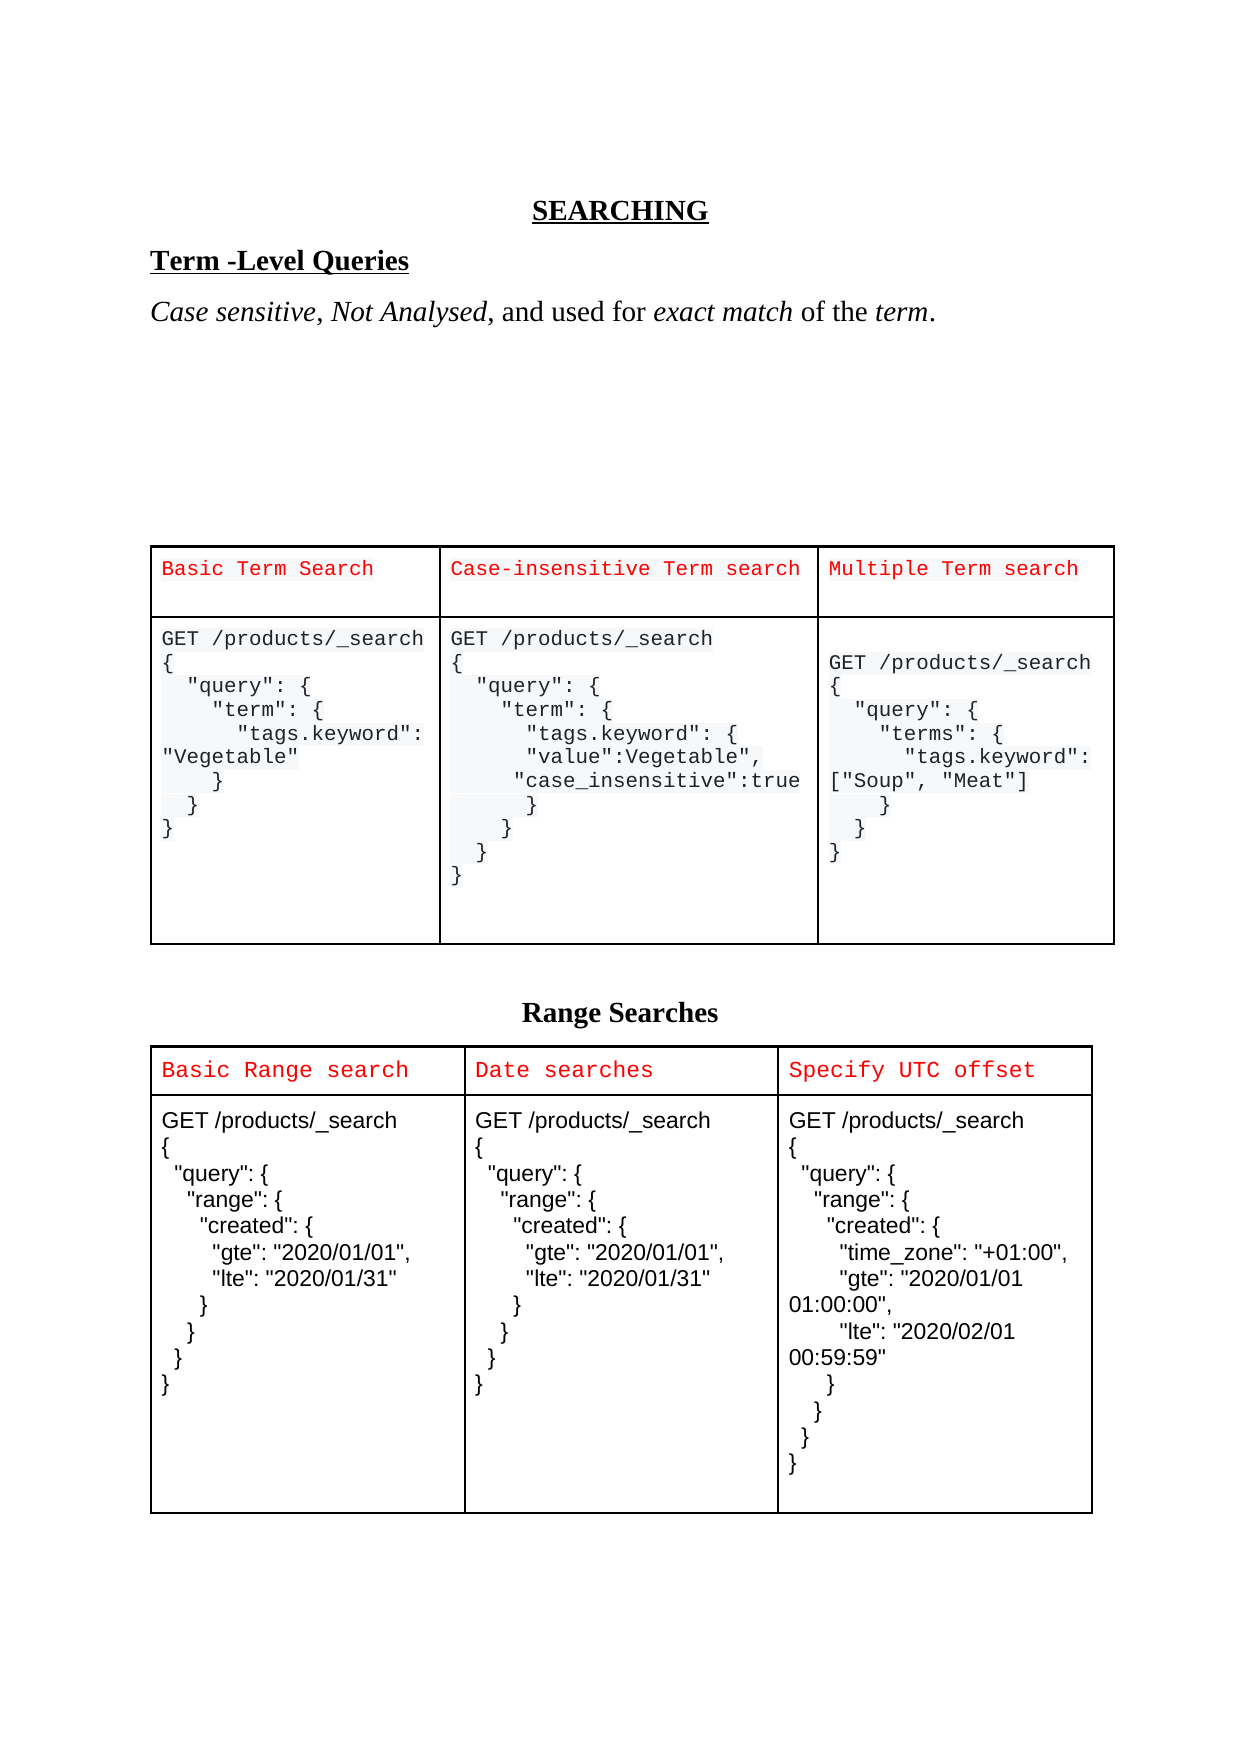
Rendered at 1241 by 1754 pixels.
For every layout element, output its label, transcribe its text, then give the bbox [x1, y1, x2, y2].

text Range Searches [150, 995, 1090, 1029]
table_cell GET /products/_search { "query": { "terms": { "tags.keyword": ["Soup", "Meat"] } } } [819, 618, 1113, 943]
text Term -Level Queries [150, 243, 1090, 277]
table_cell GET /products/_search { "query": { "range": { "created": { "gte": "2020/01/01", "lte": "2020/01/31" } } } } [152, 1096, 464, 1512]
text SEARCHING [150, 193, 1090, 227]
table_cell GET /products/_search { "query": { "range": { "created": { "time_zone": "+01:00", "gte": "2020/01/01 01:00:00", "lte": "2020/02/01 00:59:59" } } } } [779, 1096, 1091, 1512]
table_header Case-insensitive Term search [441, 548, 817, 616]
table_header Date searches [466, 1048, 777, 1094]
table_cell GET /products/_search { "query": { "term": { "tags.keyword": "Vegetable" } } } [152, 618, 439, 943]
text Case sensitive, Not Analysed, and used for exact match of the term. [150, 294, 1090, 327]
table_header Basic Term Search [152, 548, 439, 616]
table_header Multiple Term search [819, 548, 1113, 616]
table_header Specify UTC offset [779, 1048, 1091, 1094]
table_header Basic Range search [152, 1048, 464, 1094]
table_cell GET /products/_search { "query": { "term": { "tags.keyword": { "value":Vegetable", "case_insensitive":true } } } } [441, 618, 817, 943]
table_cell GET /products/_search { "query": { "range": { "created": { "gte": "2020/01/01", "lte": "2020/01/31" } } } } [466, 1096, 777, 1512]
